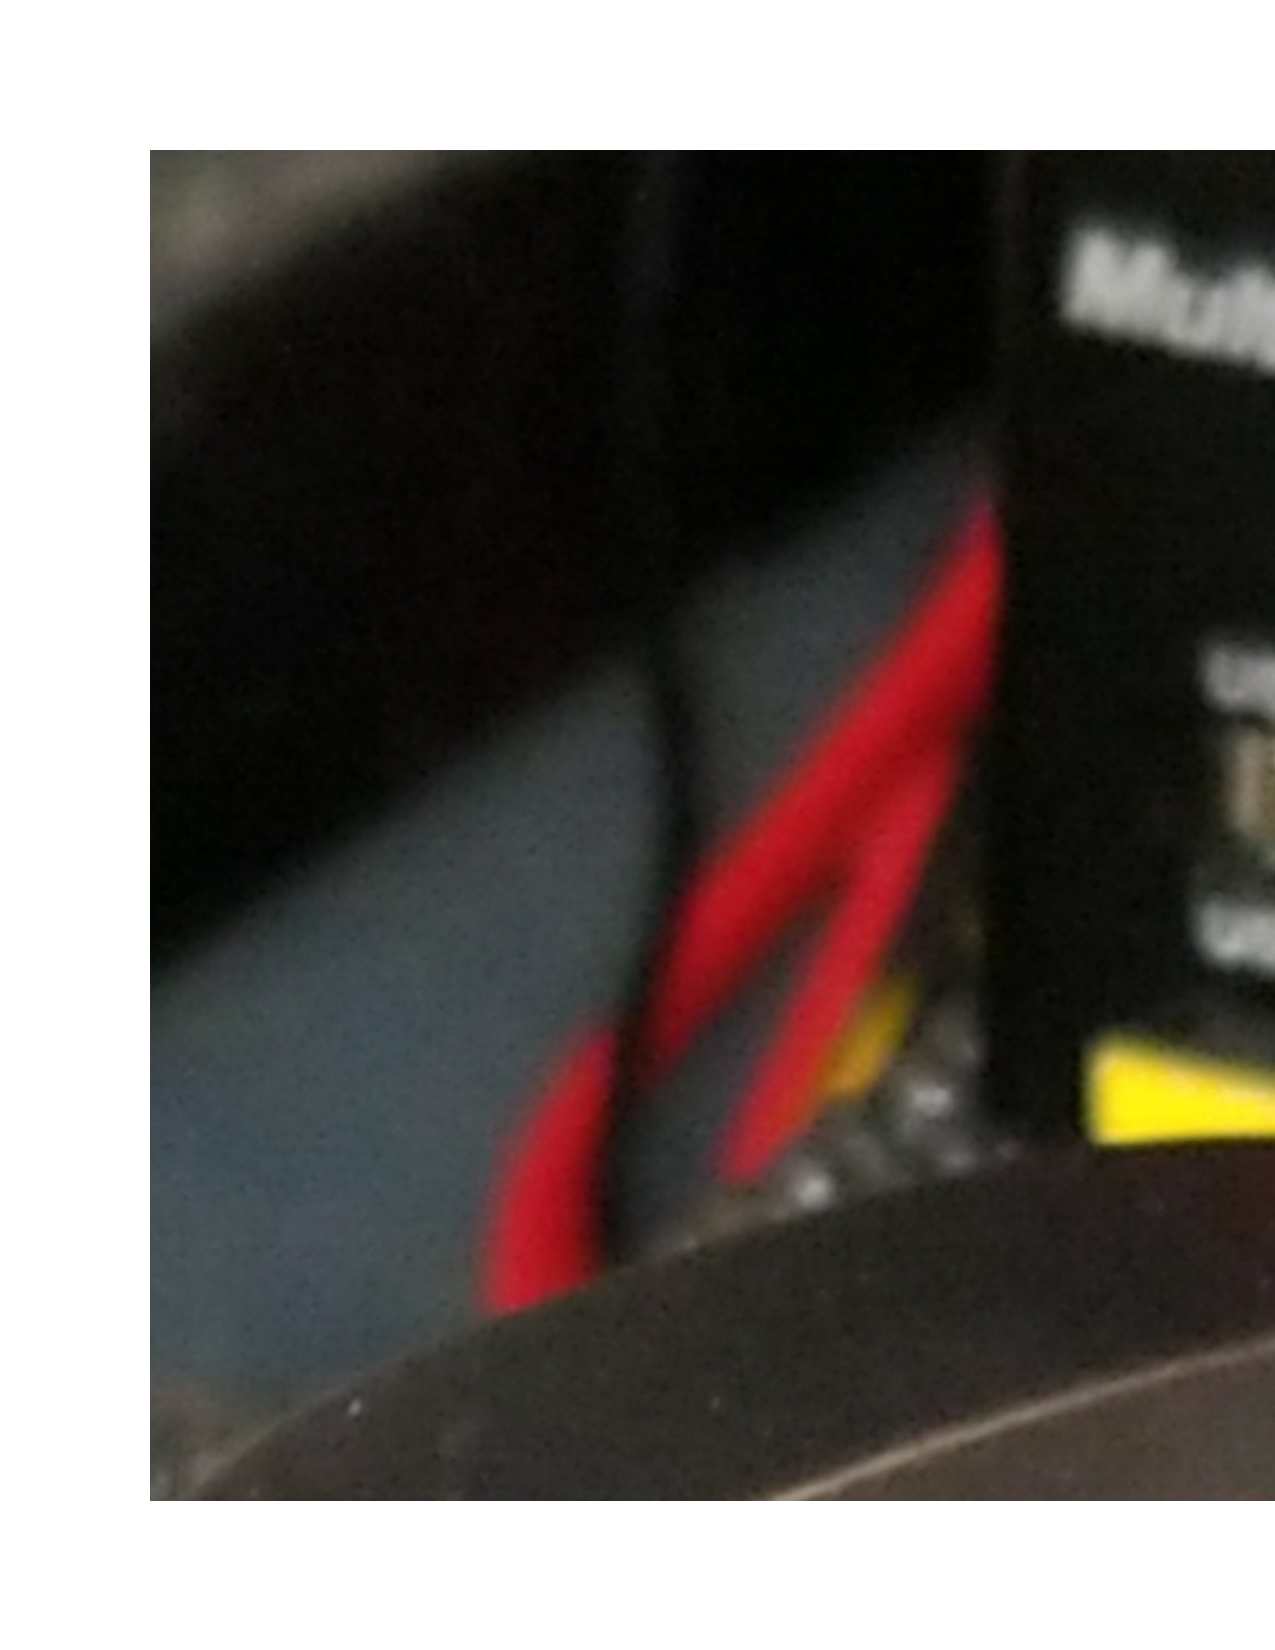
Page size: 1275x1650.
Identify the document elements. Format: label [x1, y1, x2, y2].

picture [150, 150, 1275, 1501]
